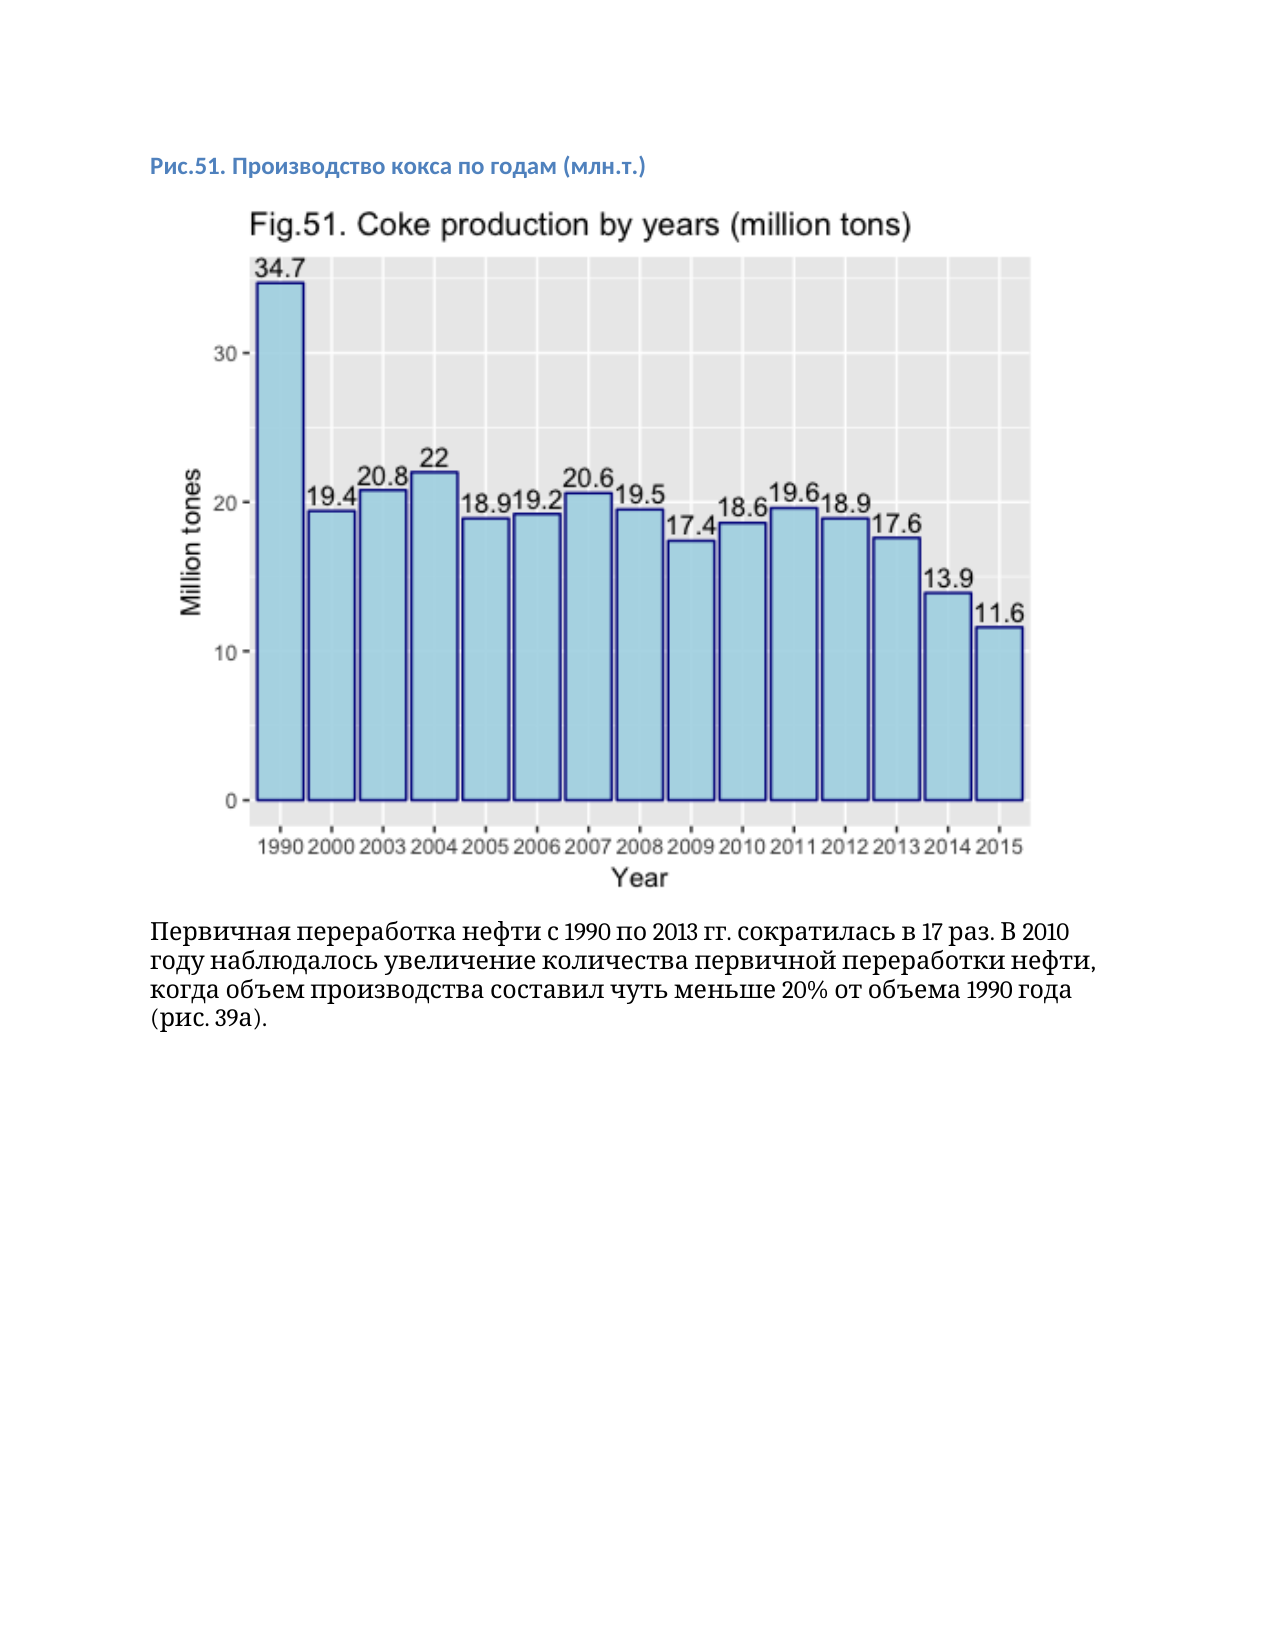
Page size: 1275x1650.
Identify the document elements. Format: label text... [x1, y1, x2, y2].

subtitle Рис.51. Производство кокса по годам (млн.т.) [150, 150, 1125, 181]
picture [168, 199, 1044, 900]
text Первичная переработка нефти с 1990 по 2013 гг. сократилась в 17 раз. В 2010 году наблюдалось увеличение количества первичной переработки нефти, когда объем производства составил чуть меньше 20% от объема 1990 года (рис. 39а). [150, 918, 1125, 1033]
